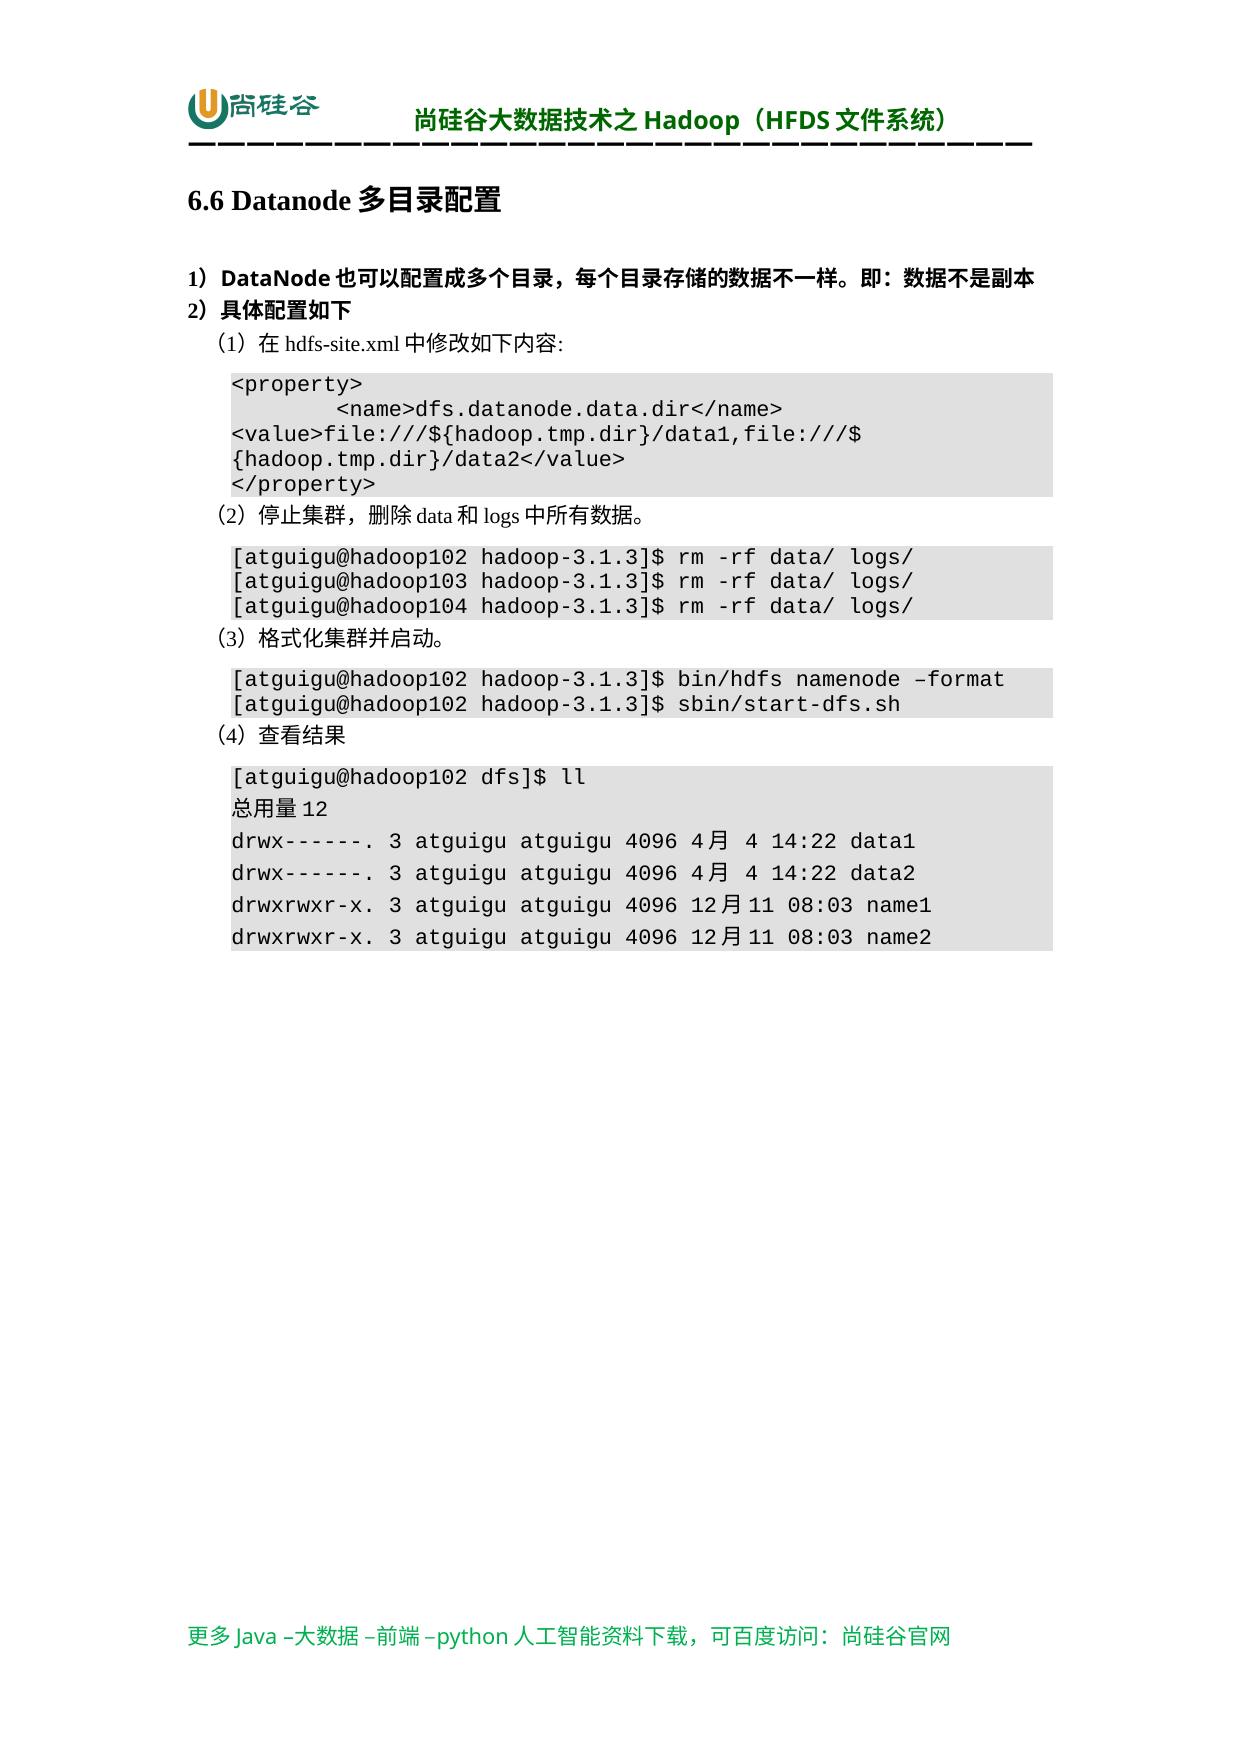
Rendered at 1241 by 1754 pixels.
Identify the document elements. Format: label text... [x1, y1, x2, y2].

text （4）查看结果 [187, 718, 1053, 751]
text <value>file:///${hadoop.tmp.dir}/data1,file:///${hadoop.tmp.dir}/data2</value> [231, 423, 1053, 473]
picture [187, 88, 320, 130]
text drwxrwxr-x. 3 atguigu atguigu 4096 12月 11 08:03 name1 [231, 887, 1053, 919]
text [atguigu@hadoop103 hadoop-3.1.3]$ rm -rf data/ logs/ [231, 571, 1053, 595]
text drwx------. 3 atguigu atguigu 4096 4月 4 14:22 data1 [231, 823, 1053, 855]
text 1）DataNode也可以配置成多个目录，每个目录存储的数据不一样。即：数据不是副本 [187, 260, 1053, 293]
text drwx------. 3 atguigu atguigu 4096 4月 4 14:22 data2 [231, 855, 1053, 887]
text drwxrwxr-x. 3 atguigu atguigu 4096 12月 11 08:03 name2 [231, 919, 1053, 951]
text （1）在hdfs-site.xml中修改如下内容: [187, 325, 1053, 358]
text [atguigu@hadoop102 hadoop-3.1.3]$ sbin/start-dfs.sh [231, 693, 1053, 718]
text （3）格式化集群并启动。 [187, 620, 1053, 653]
text [atguigu@hadoop102 hadoop-3.1.3]$ bin/hdfs namenode –format [231, 668, 1053, 693]
text 2）具体配置如下 [187, 293, 1053, 325]
text <property> [231, 373, 1053, 398]
text [atguigu@hadoop104 hadoop-3.1.3]$ rm -rf data/ logs/ [231, 595, 1053, 620]
text [atguigu@hadoop102 dfs]$ ll [231, 766, 1053, 791]
text [atguigu@hadoop102 hadoop-3.1.3]$ rm -rf data/ logs/ [231, 546, 1053, 571]
text （2）停止集群，删除data和logs中所有数据。 [187, 497, 1053, 530]
subtitle 6.6 Datanode多目录配置 [187, 165, 1053, 230]
text 总用量 12 [231, 791, 1053, 823]
text <name>dfs.datanode.data.dir</name> [231, 398, 1053, 423]
text </property> [231, 473, 1053, 497]
